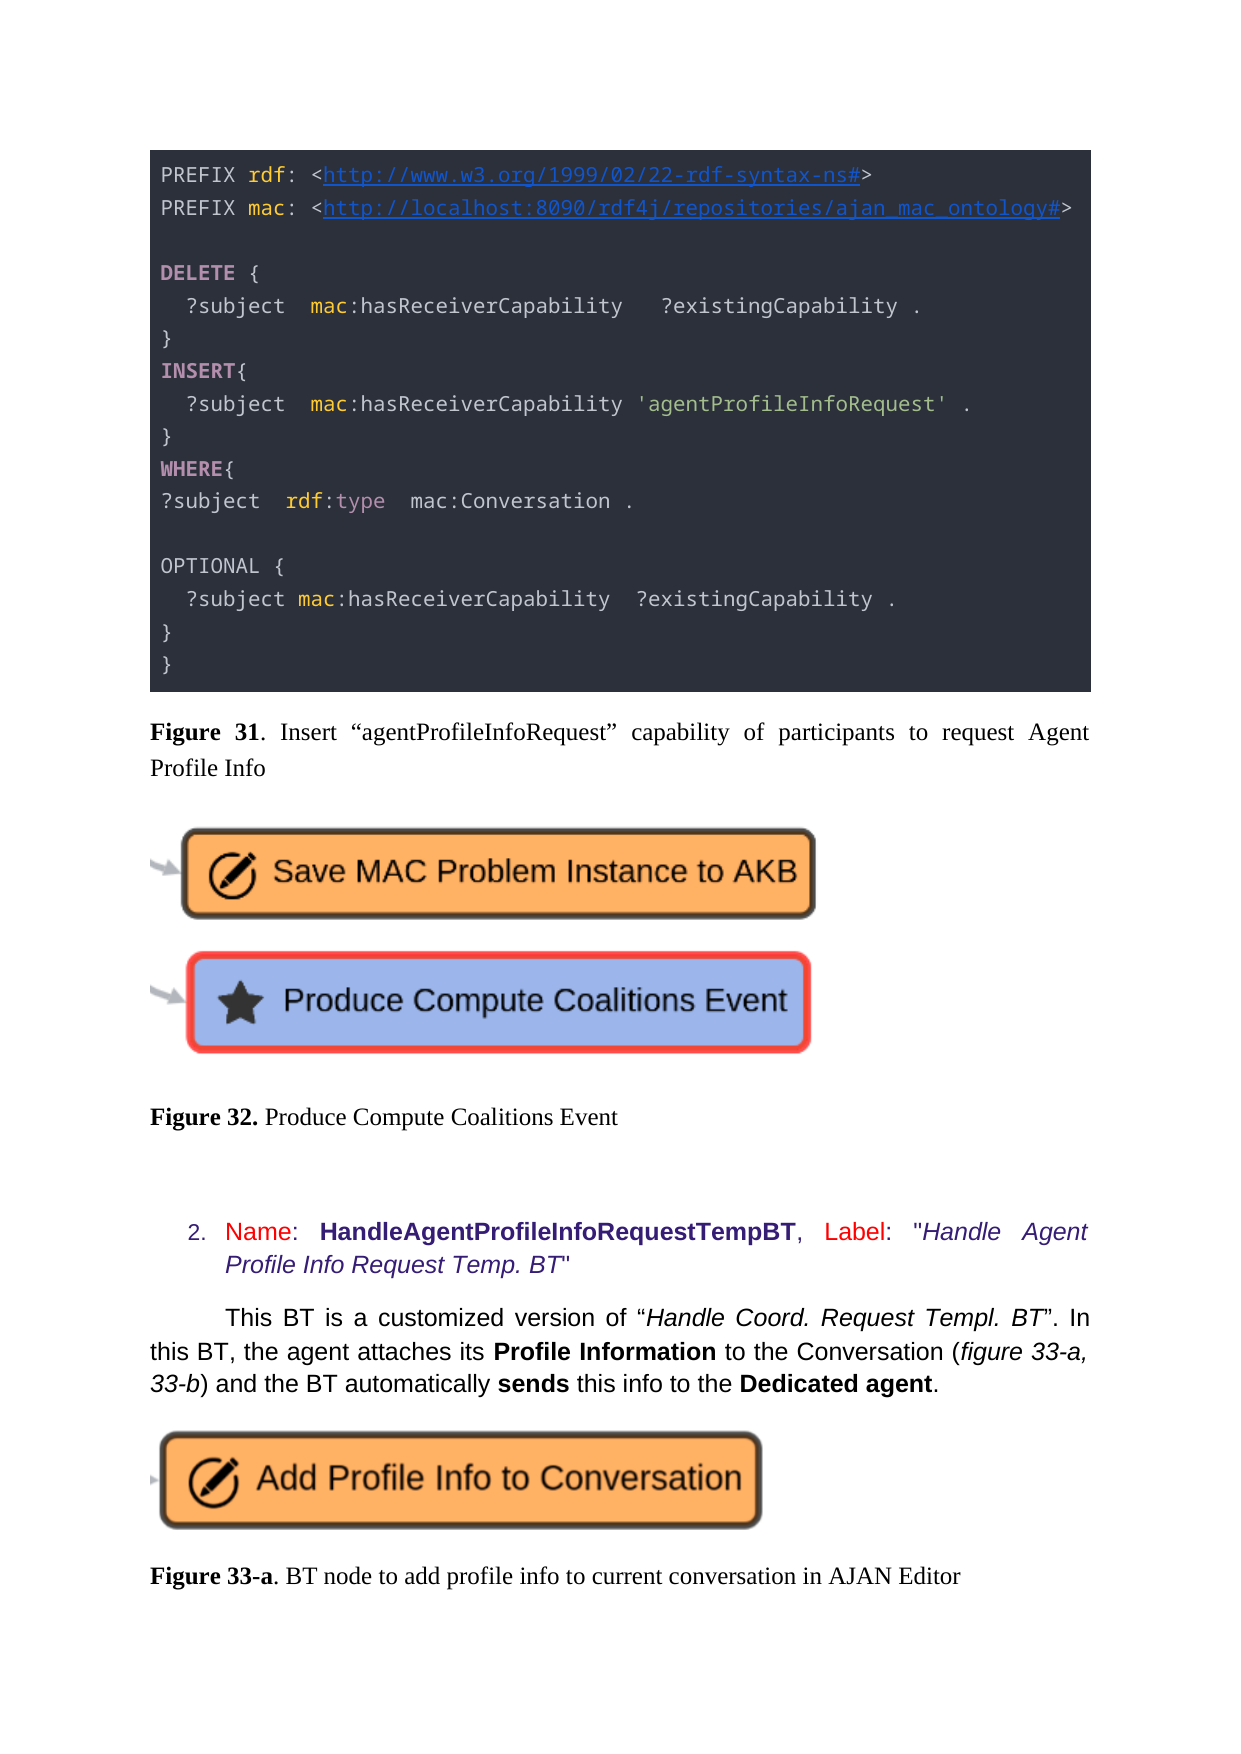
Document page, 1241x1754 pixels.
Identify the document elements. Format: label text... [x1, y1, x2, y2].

picture [150, 814, 866, 1071]
text Figure 32. Produce Compute Coalitions Event [150, 1102, 1090, 1131]
table_header PREFIX rdf: <http://www.w3.org/1999/02/22-rdf-syntax-ns#> PREFIX mac: <http://localhost:8090/rdf4j/repositories/ajan_mac_ontology#> DELETE { ?subject mac:hasReceiverCapability ?existingCapability . } INSERT{ ?subject mac:hasReceiverCapability 'agentProfileInfoRequest' . } WHERE{ ?subject rdf:type mac:Conversation . OPTIONAL { ?subject mac:hasReceiverCapability ?existingCapability . } } [150, 150, 1091, 692]
text Figure 31. Insert “agentProfileInfoRequest” capability of participants to request Agent Profile Info [150, 717, 1090, 782]
list Name: HandleAgentProfileInfoRequestTempBT, Label: "Handle Agent Profile Info Request Temp. BT" [187, 1217, 1090, 1278]
text Figure 33-a. BT node to add profile info to current conversation in AJAN Editor [150, 1561, 1090, 1590]
text This BT is a customized version of “Handle Coord. Request Templ. BT”. In this BT, the agent attaches its Profile Information to the Conversation (figure 33-a, 33-b) and the BT automatically sends this info to the Dedicated agent. [150, 1303, 1090, 1398]
picture [150, 1427, 765, 1530]
